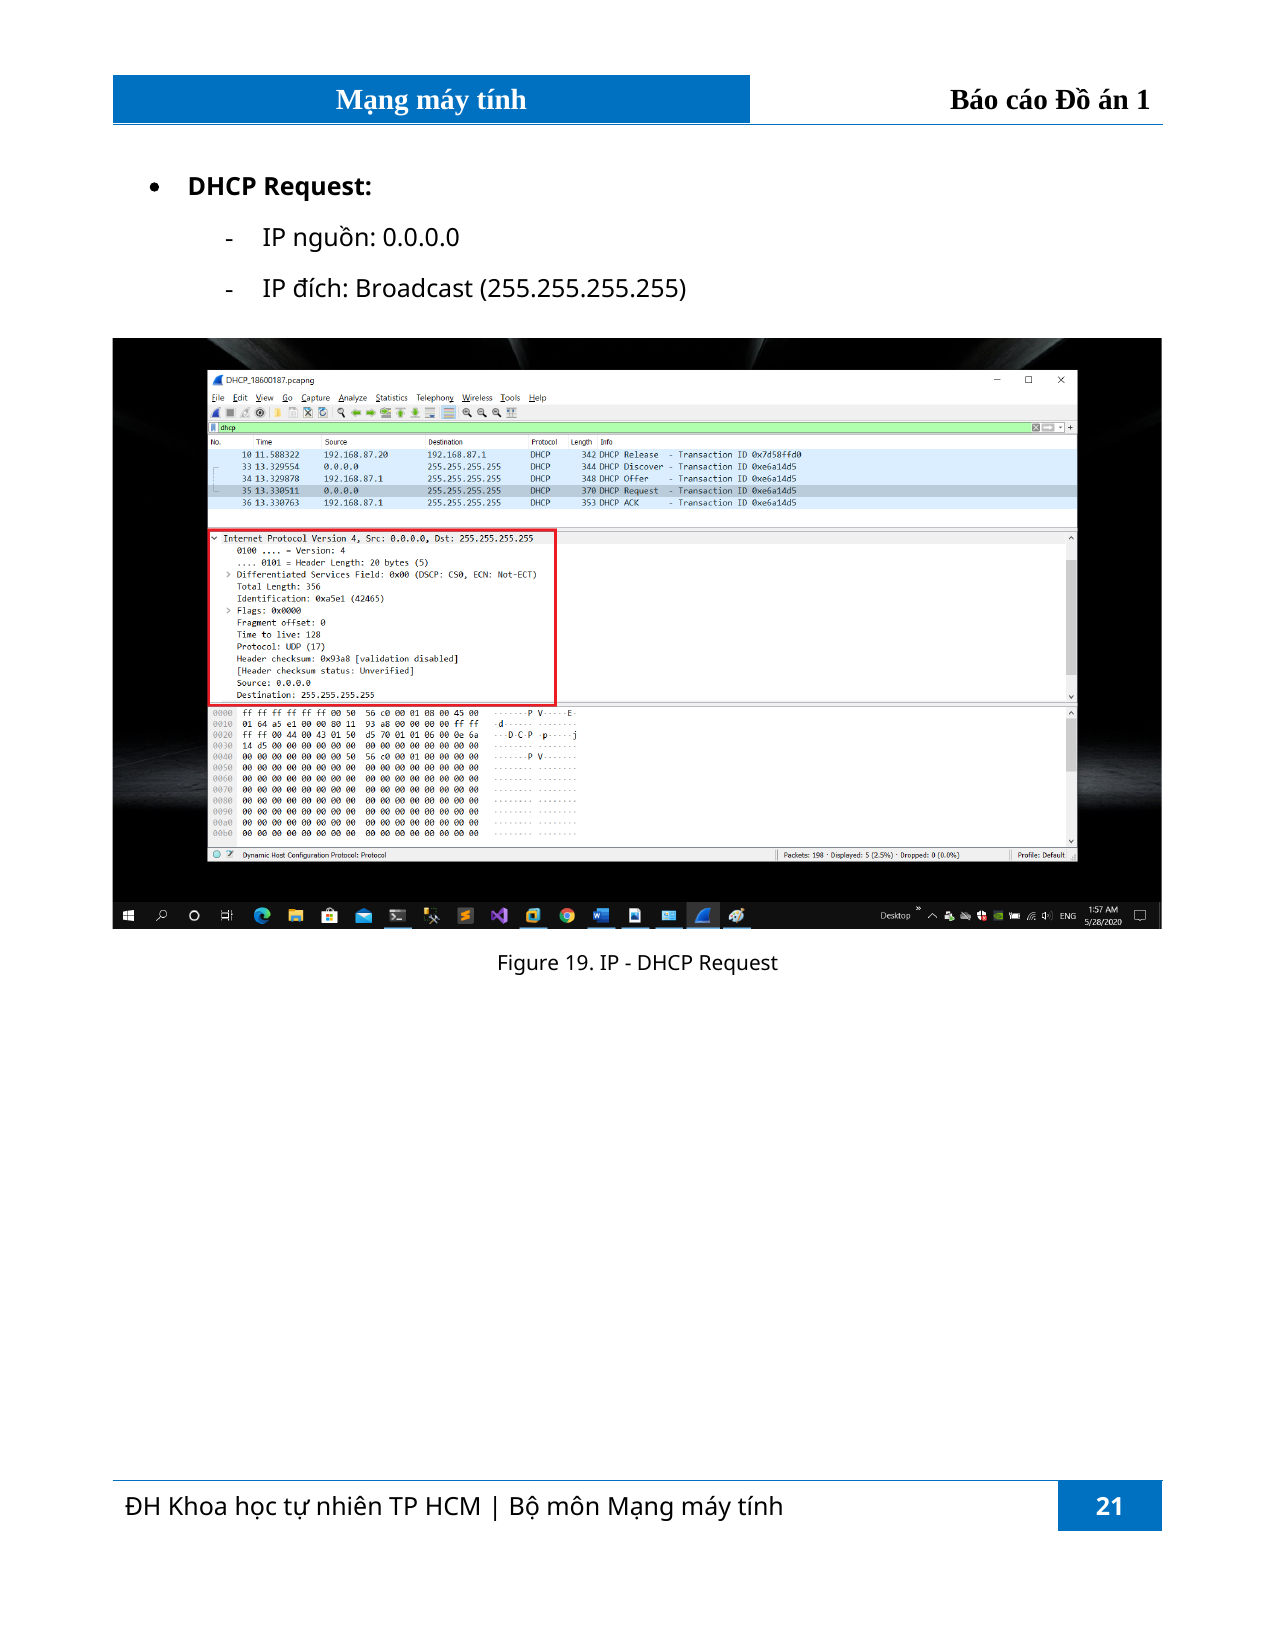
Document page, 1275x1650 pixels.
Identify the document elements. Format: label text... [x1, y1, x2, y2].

list IP đích: Broadcast (255.255.255.255) [225, 271, 1162, 305]
list IP nguồn: 0.0.0.0 [225, 220, 1162, 254]
picture [112, 338, 1162, 929]
list DHCP Request: [150, 169, 1162, 203]
